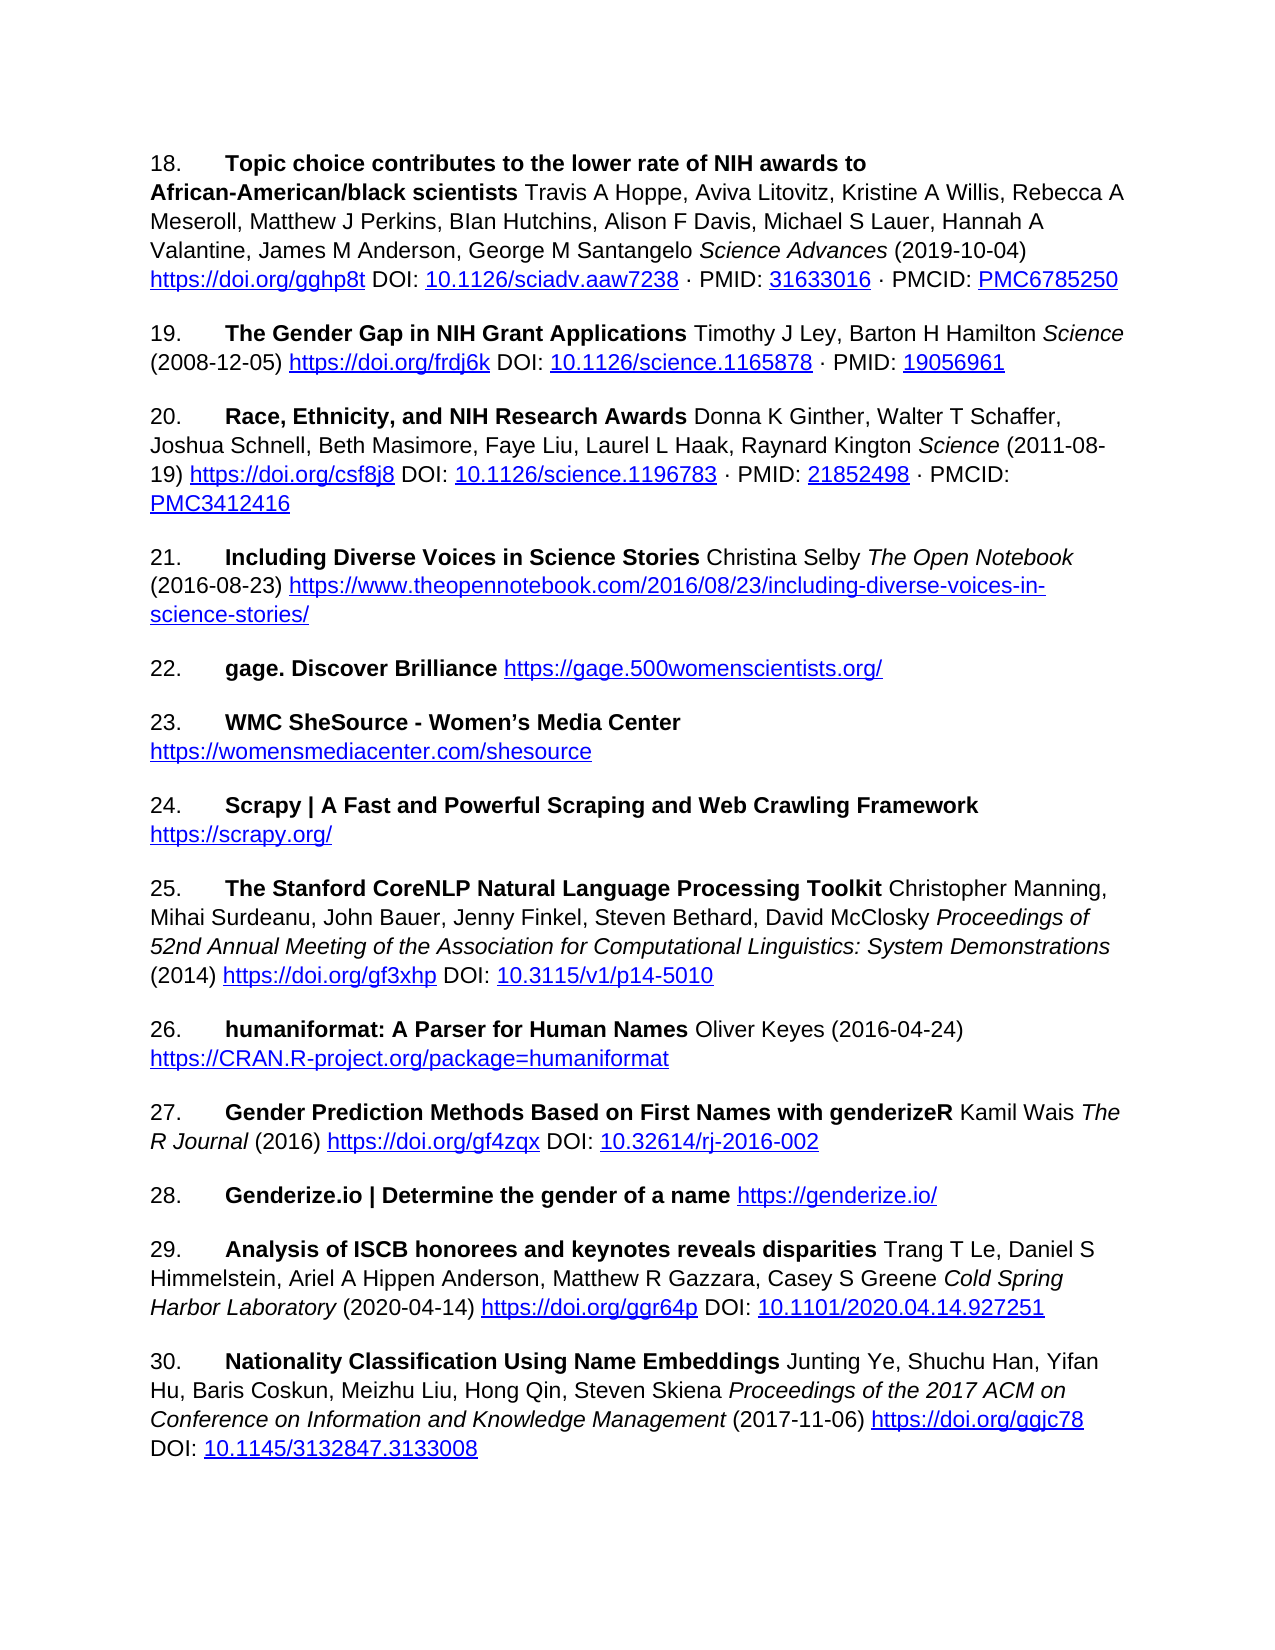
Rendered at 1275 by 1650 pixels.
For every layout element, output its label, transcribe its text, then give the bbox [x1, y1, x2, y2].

text 21. Including Diverse Voices in Science Stories Christina Selby The Open Notebook (2016-08-23) https://www.theopennotebook.com/2016/08/23/including-diverse-voices-in-science-stories/ [150, 543, 1125, 628]
text 30. Nationality Classification Using Name Embeddings Junting Ye, Shuchu Han, Yifan Hu, Baris Coskun, Meizhu Liu, Hong Qin, Steven Skiena Proceedings of the 2017 ACM on Conference on Information and Knowledge Management (2017-11-06) https://doi.org/ggjc78 DOI: 10.1145/3132847.3133008 [150, 1348, 1125, 1461]
text 27. Gender Prediction Methods Based on First Names with genderizeR Kamil Wais The R Journal (2016) https://doi.org/gf4zqx DOI: 10.32614/rj-2016-002 [150, 1099, 1125, 1154]
text 22. gage. Discover Brilliance https://gage.500womenscientists.org/ [150, 655, 1125, 682]
text 20. Race, Ethnicity, and NIH Research Awards Donna K Ginther, Walter T Schaffer, Joshua Schnell, Beth Masimore, Faye Liu, Laurel L Haak, Raynard Kington Science (2011-08-19) https://doi.org/csf8j8 DOI: 10.1126/science.1196783 · PMID: 21852498 · PMCID: PMC3412416 [150, 403, 1125, 516]
text 28. Genderize.io | Determine the gender of a name https://genderize.io/ [150, 1182, 1125, 1208]
text 25. The Stanford CoreNLP Natural Language Processing Toolkit Christopher Manning, Mihai Surdeanu, John Bauer, Jenny Finkel, Steven Bethard, David McClosky Proceedings of 52nd Annual Meeting of the Association for Computational Linguistics: System Demonstrations (2014) https://doi.org/gf3xhp DOI: 10.3115/v1/p14-5010 [150, 875, 1125, 988]
text 19. The Gender Gap in NIH Grant Applications Timothy J Ley, Barton H Hamilton Science (2008-12-05) https://doi.org/frdj6k DOI: 10.1126/science.1165878 · PMID: 19056961 [150, 320, 1125, 375]
text 24. Scrapy | A Fast and Powerful Scraping and Web Crawling Framework https://scrapy.org/ [150, 792, 1125, 848]
text 29. Analysis of ISCB honorees and keynotes reveals disparities Trang T Le, Daniel S Himmelstein, Ariel A Hippen Anderson, Matthew R Gazzara, Casey S Greene Cold Spring Harbor Laboratory (2020-04-14) https://doi.org/ggr64p DOI: 10.1101/2020.04.14.927251 [150, 1236, 1125, 1320]
text 23. WMC SheSource - Women’s Media Center https://womensmediacenter.com/shesource [150, 709, 1125, 765]
text 18. Topic choice contributes to the lower rate of NIH awards to African-American/black scientists Travis A Hoppe, Aviva Litovitz, Kristine A Willis, Rebecca A Meseroll, Matthew J Perkins, BIan Hutchins, Alison F Davis, Michael S Lauer, Hannah A Valantine, James M Anderson, George M Santangelo Science Advances (2019-10-04) https://doi.org/gghp8t DOI: 10.1126/sciadv.aaw7238 · PMID: 31633016 · PMCID: PMC6785250 [150, 150, 1125, 292]
text 26. humaniformat: A Parser for Human Names Oliver Keyes (2016-04-24) https://CRAN.R-project.org/package=humaniformat [150, 1016, 1125, 1071]
